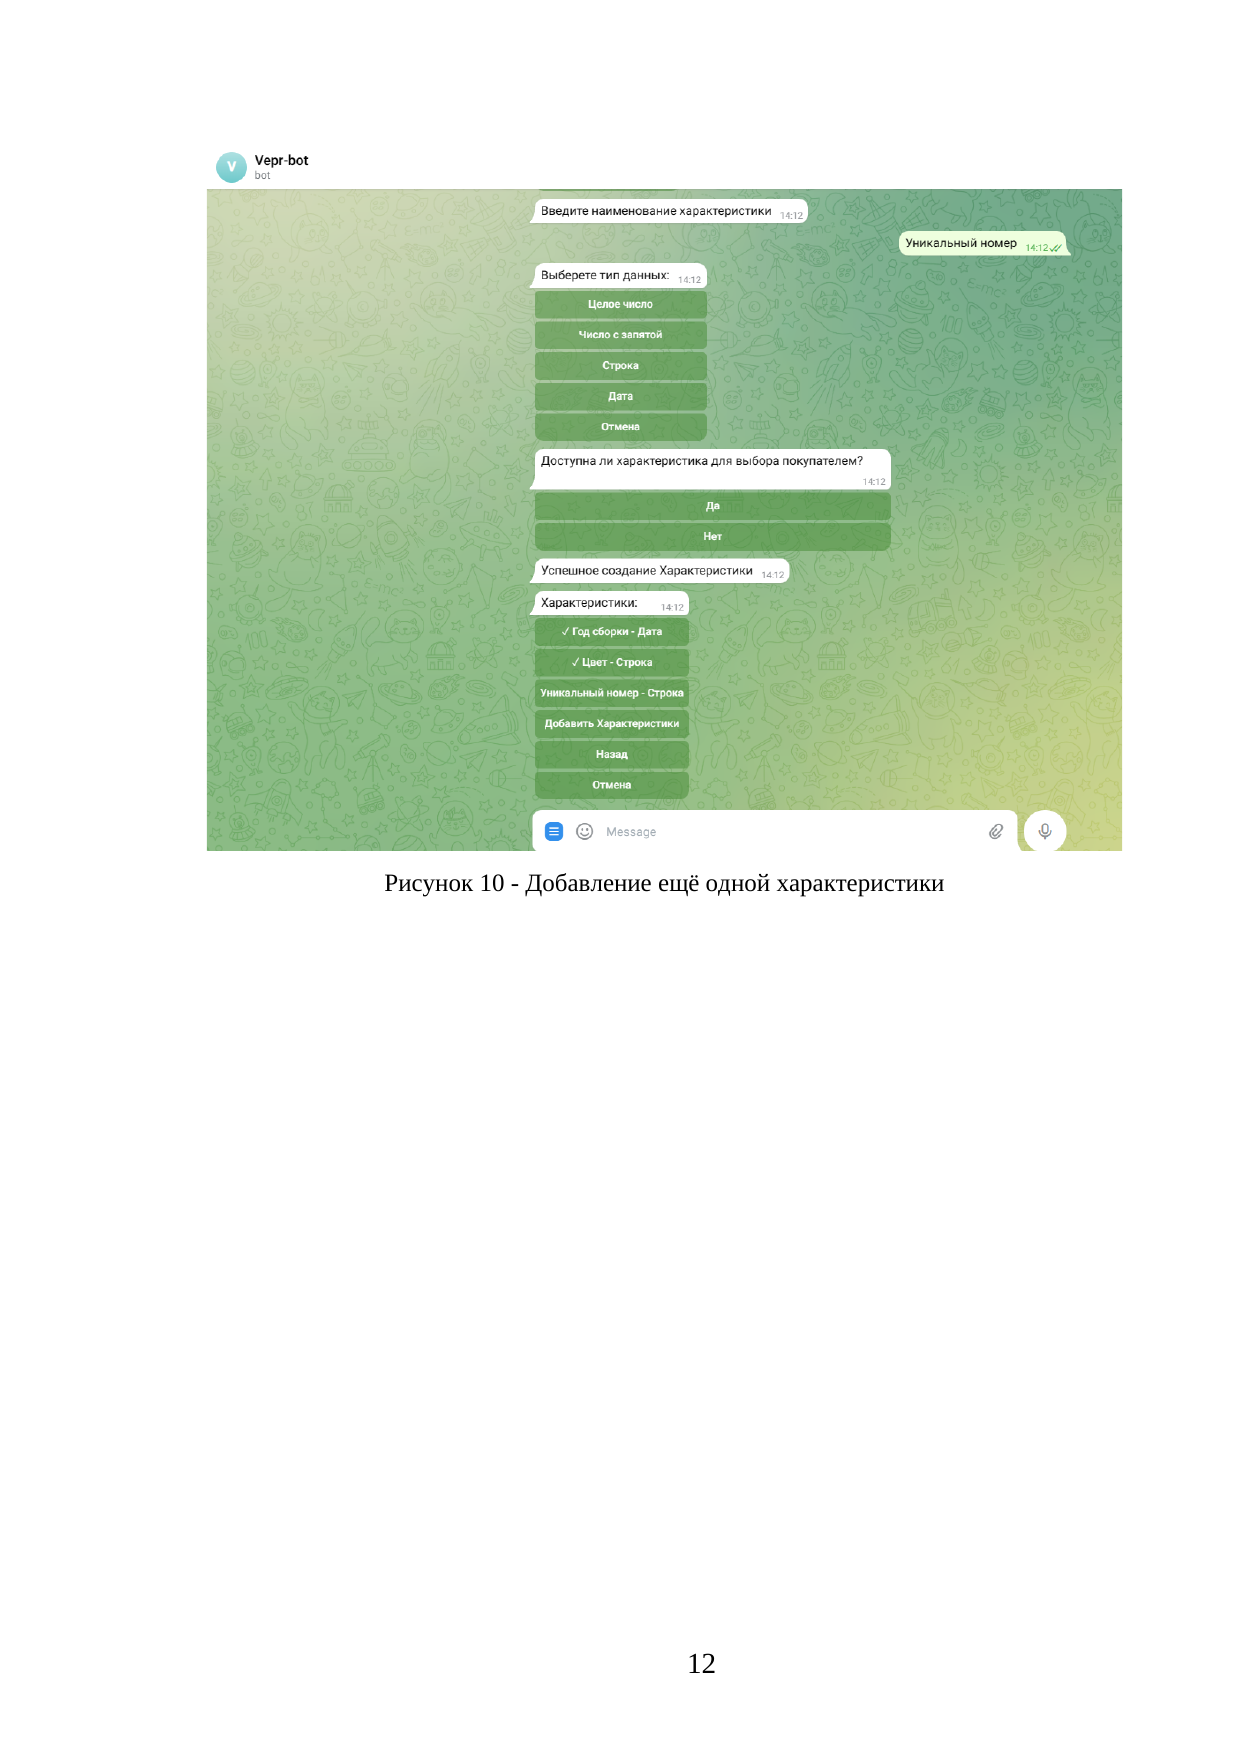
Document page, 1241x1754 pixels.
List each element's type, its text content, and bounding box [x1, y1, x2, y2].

picture [206, 147, 1123, 851]
text Рисунок 10 - Добавление ещё одной характеристики [207, 868, 1122, 896]
